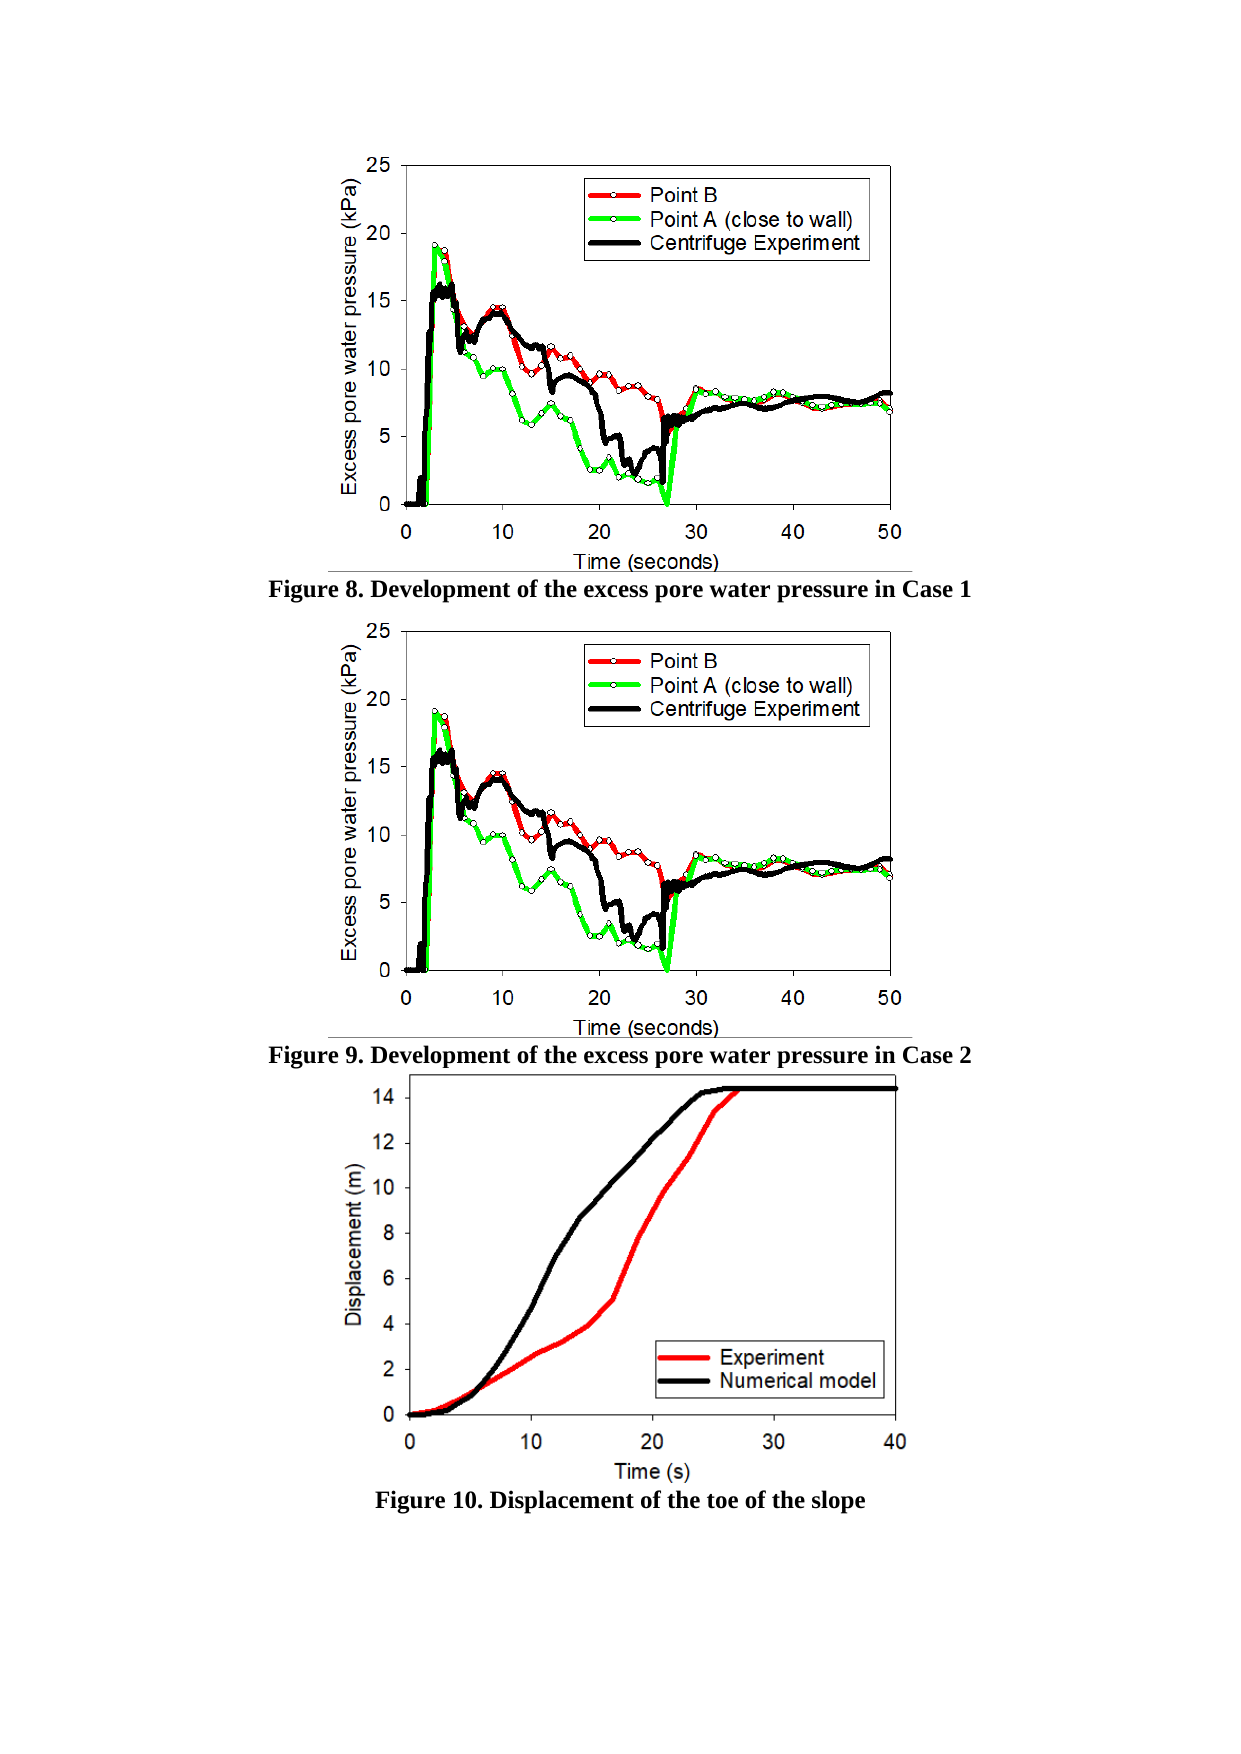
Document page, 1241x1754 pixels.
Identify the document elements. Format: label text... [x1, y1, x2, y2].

picture [328, 150, 913, 572]
picture [328, 615, 913, 1038]
picture [328, 1068, 912, 1483]
